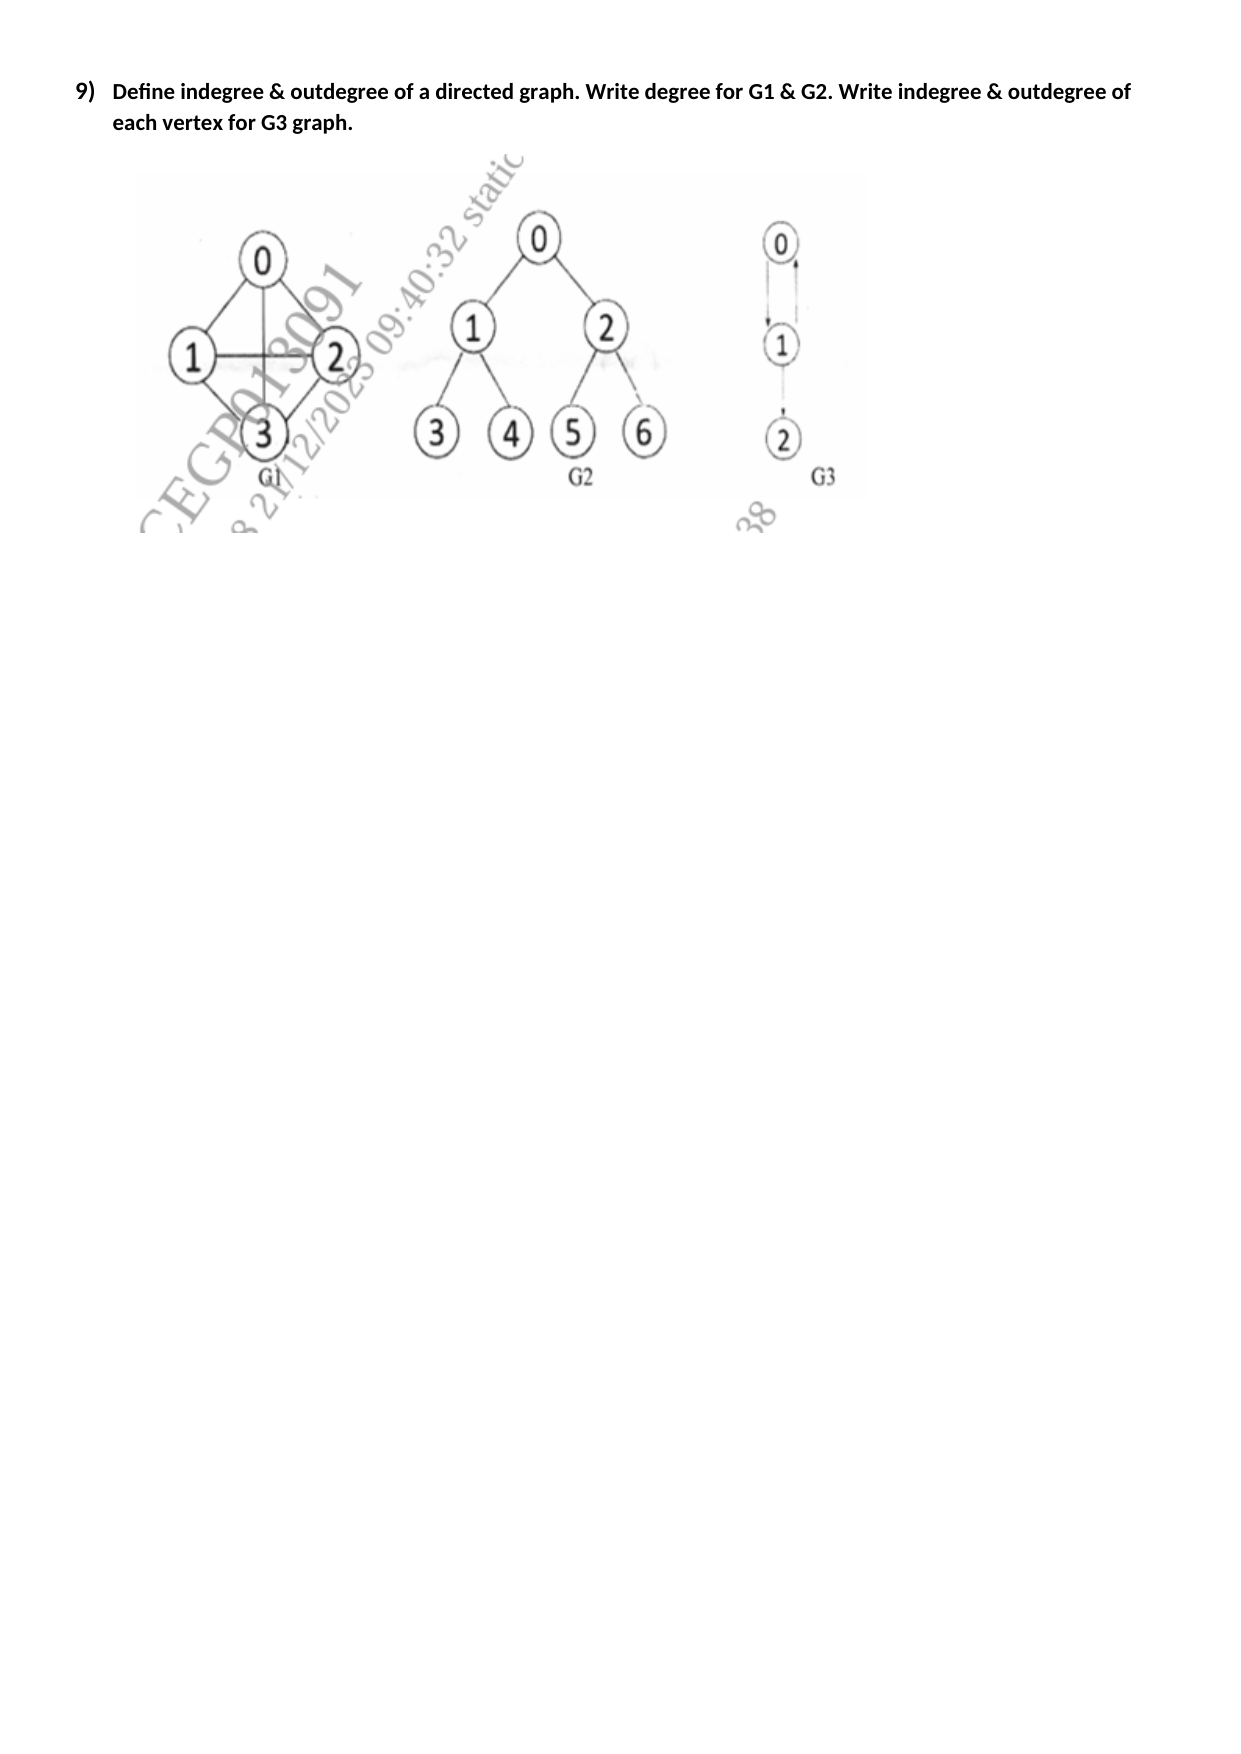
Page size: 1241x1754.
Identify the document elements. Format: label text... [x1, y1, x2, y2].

picture [75, 154, 941, 533]
list Define indegree & outdegree of a directed graph. Write degree for G1 & G2. Write indegree & outdegree of each vertex for G3 graph. [75, 75, 1165, 136]
